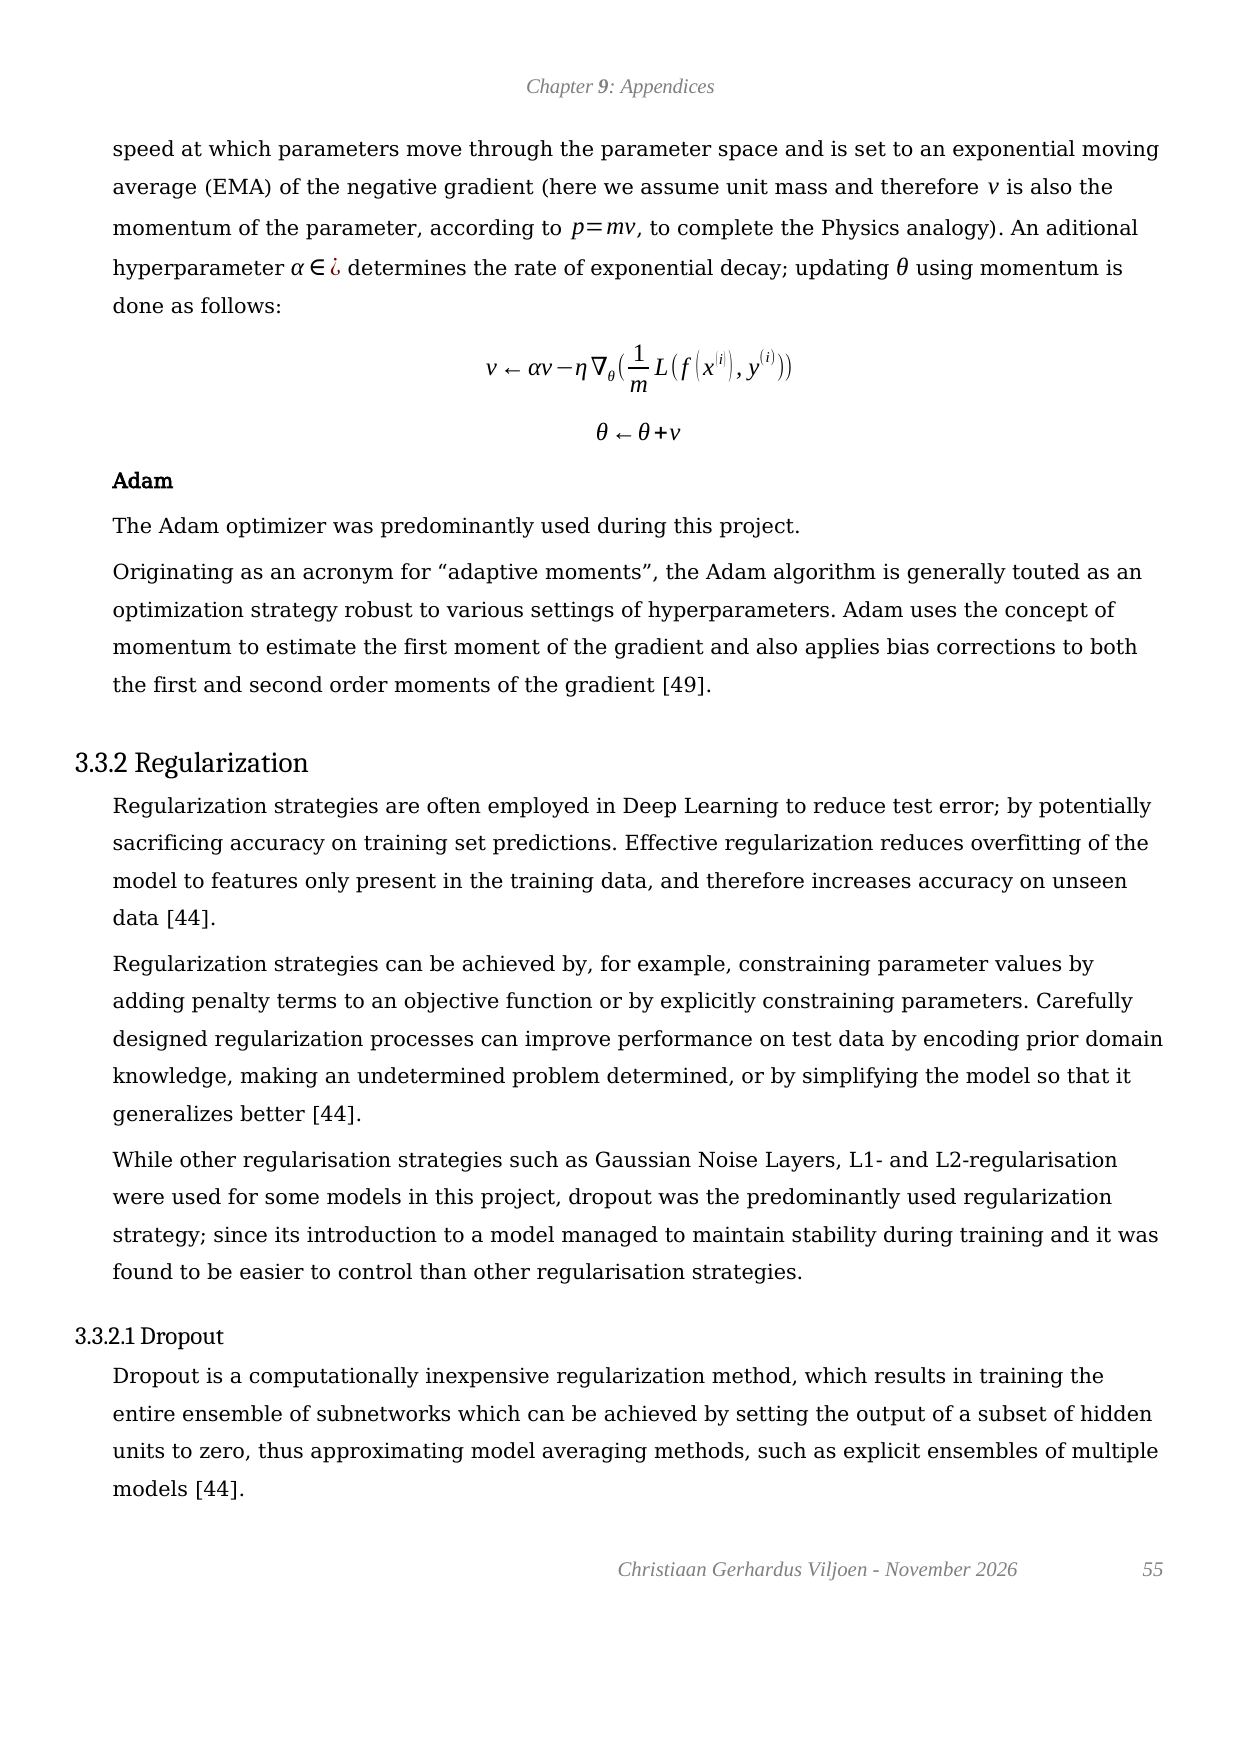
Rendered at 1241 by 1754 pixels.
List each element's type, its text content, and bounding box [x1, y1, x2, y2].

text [112, 135, 1165, 318]
text Dropout is a computationally inexpensive regularization method, which results in training the entire ensemble of subnetworks which can be achieved by setting the output of a subset of hidden units to zero, thus approximating model averaging methods, such as explicit ensembles of multiple models . [112, 1363, 1165, 1500]
text The Adam optimizer was predominantly used during this project. [112, 513, 1165, 538]
text Originating as an acronym for “adaptive moments”, the Adam algorithm is generally touted as an optimization strategy robust to various settings of hyperparameters. Adam uses the concept of momentum to estimate the first moment of the gradient and also applies bias corrections to both the first and second order moments of the gradient . [112, 559, 1165, 696]
subtitle Regularization [75, 746, 1165, 780]
text While other regularisation strategies such as Gaussian Noise Layers, L1- and L2-regularisation were used for some models in this project, dropout was the predominantly used regularization strategy; since its introduction to a model managed to maintain stability during training and it was found to be easier to control than other regularisation strategies. [112, 1147, 1165, 1284]
subtitle Dropout [75, 1322, 1165, 1350]
text Regularization strategies are often employed in Deep Learning to reduce test error; by potentially sacrificing accuracy on training set predictions. Effective regularization reduces overfitting of the model to features only present in the training data, and therefore increases accuracy on unseen data . [112, 792, 1165, 930]
text Adam [112, 467, 1165, 492]
text Regularization strategies can be achieved by, for example, constraining parameter values by adding penalty terms to an objective function or by explicitly constraining parameters. Carefully designed regularization processes can improve performance on test data by encoding prior domain knowledge, making an undetermined problem determined, or by simplifying the model so that it generalizes better . [112, 951, 1165, 1126]
